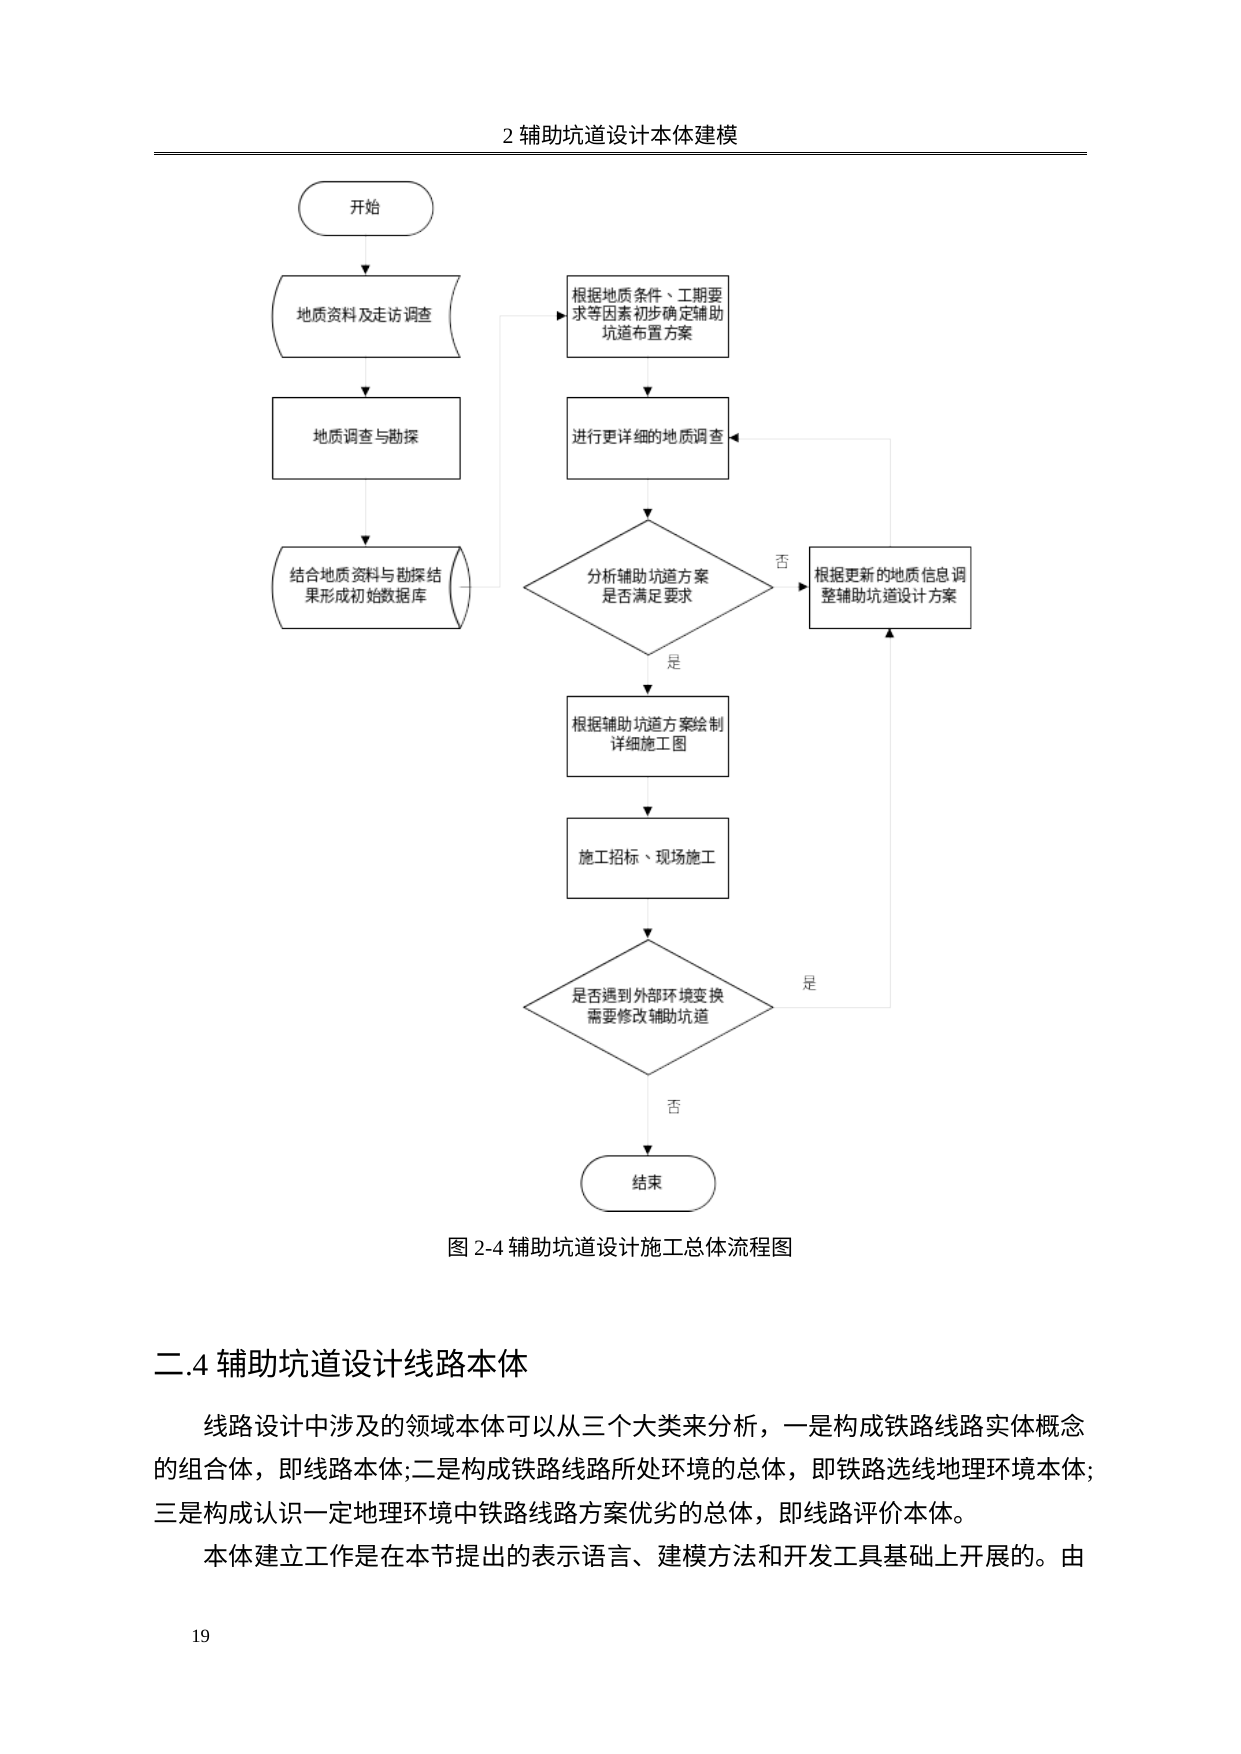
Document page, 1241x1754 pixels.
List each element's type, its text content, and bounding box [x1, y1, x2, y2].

subtitle 辅助坑道设计线路本体 [153, 1339, 1087, 1385]
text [153, 1536, 1087, 1573]
text 线路设计中涉及的领域本体可以从三个大类来分析，一是构成铁路线路实体概念的组合体，即线路本体;二是构成铁路线路所处环境的总体，即铁路选线地理环境本体;三是构成认识一定地理环境中铁路线路方案优劣的总体，即线路评价本体。 [153, 1406, 1087, 1529]
